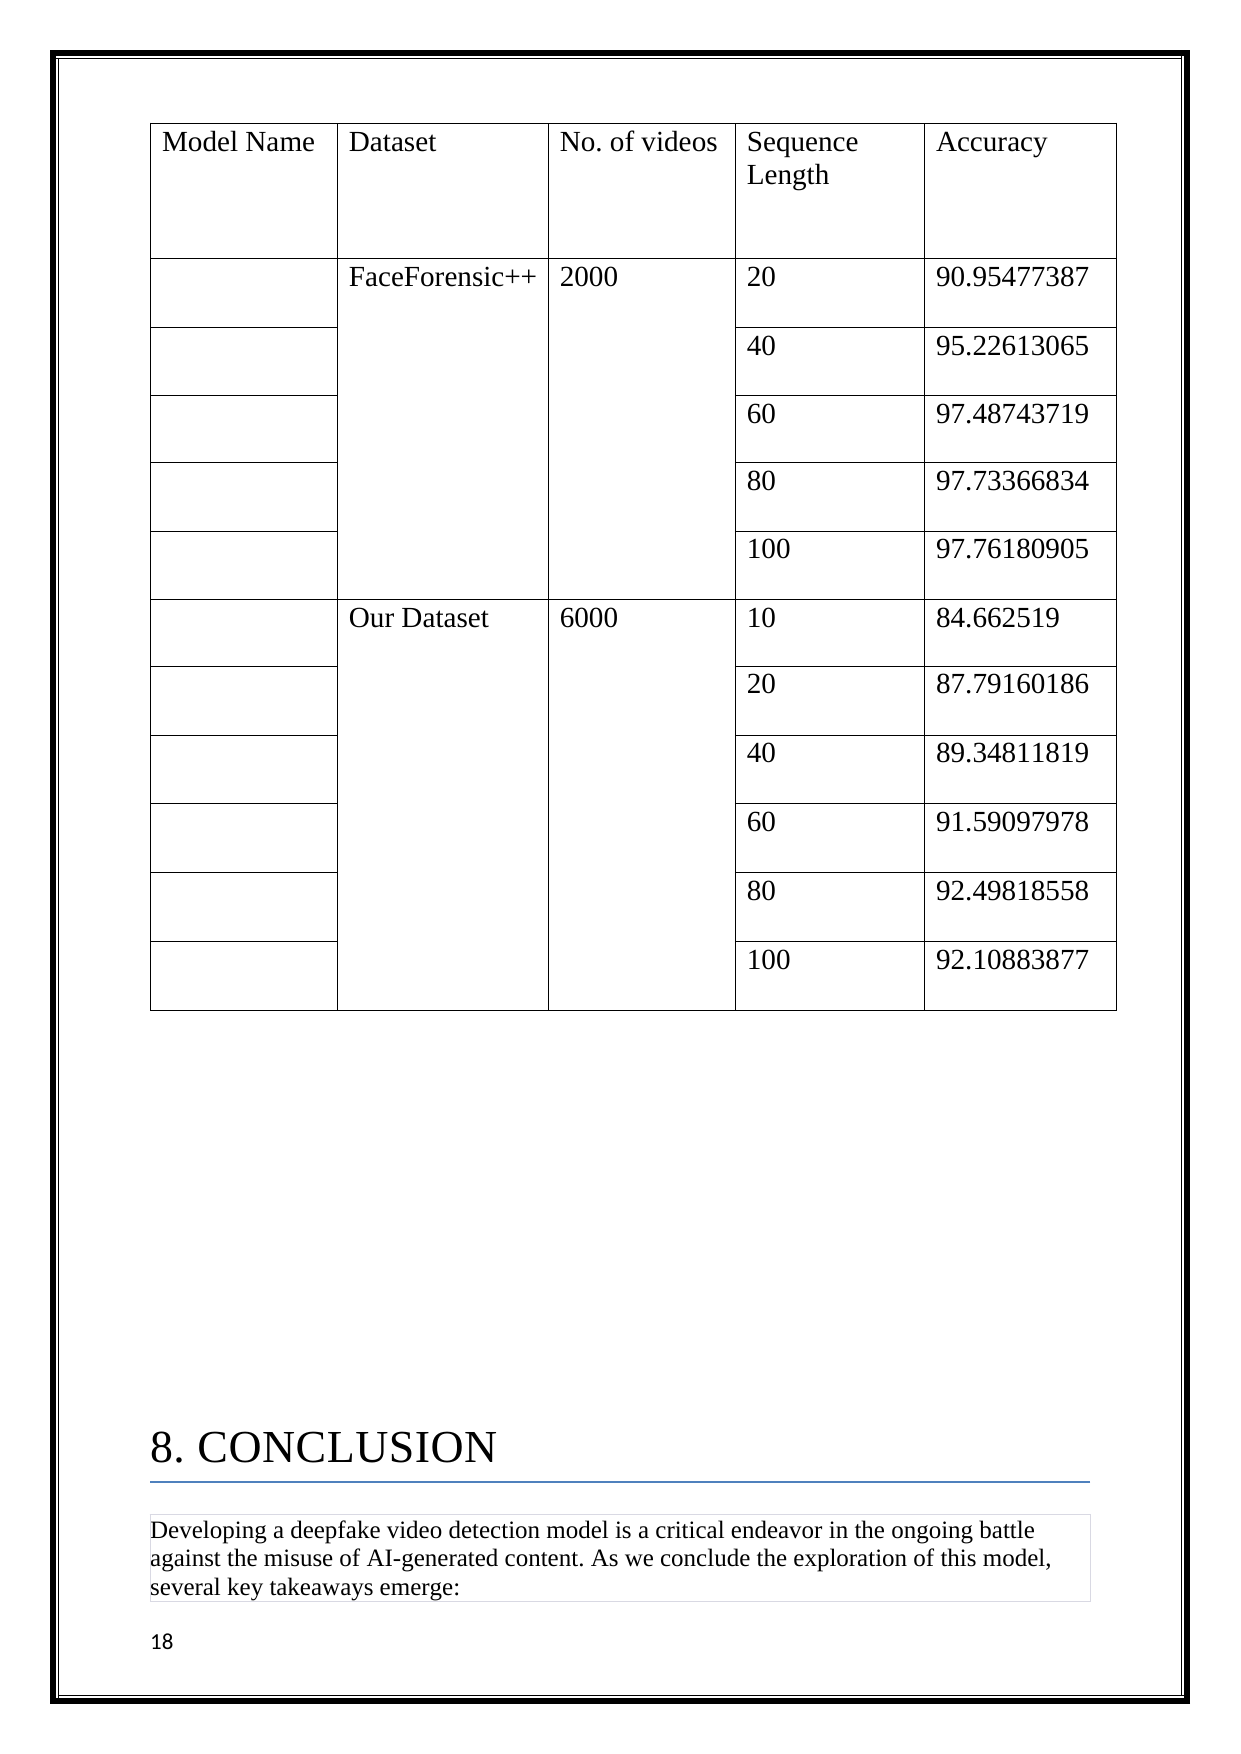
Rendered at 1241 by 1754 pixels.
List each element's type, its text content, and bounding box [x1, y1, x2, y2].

table_header Dataset [338, 124, 548, 258]
table_header No. of videos [549, 124, 735, 258]
table_cell [151, 873, 337, 941]
table_cell [151, 804, 337, 872]
table_cell 10 [736, 600, 924, 666]
table_cell 87.79160186 [925, 667, 1116, 734]
table_cell [151, 667, 337, 734]
table_cell [151, 600, 337, 666]
table_cell [151, 532, 337, 599]
table_cell [151, 942, 337, 1010]
table_cell 6000 [549, 600, 735, 1010]
table_cell 80 [736, 463, 924, 531]
table_cell [151, 463, 337, 531]
table_cell 40 [736, 736, 924, 803]
table_cell 95.22613065 [925, 328, 1116, 395]
table_cell 40 [736, 328, 924, 395]
table_header Model Name [151, 124, 337, 258]
text Developing a deepfake video detection model is a critical endeavor in the ongoing battle against the misuse of AI-generated content. As we conclude the exploration of this model, several key takeaways emerge: [151, 1515, 1090, 1601]
table_cell 97.73366834 [925, 463, 1116, 531]
table_cell 92.49818558 [925, 873, 1116, 941]
table_cell [151, 328, 337, 395]
table_cell 60 [736, 396, 924, 462]
table_cell 84.662519 [925, 600, 1116, 666]
table_cell [151, 396, 337, 462]
title 8. CONCLUSION [150, 1420, 1090, 1481]
table_cell 100 [736, 942, 924, 1010]
table_cell [151, 259, 337, 327]
table_cell FaceForensic++ [338, 259, 548, 599]
table_cell 60 [736, 804, 924, 872]
table_cell 100 [736, 532, 924, 599]
table_cell [151, 736, 337, 803]
table_header Sequence Length [736, 124, 924, 258]
table_cell 92.10883877 [925, 942, 1116, 1010]
table_cell 97.48743719 [925, 396, 1116, 462]
table_cell Our Dataset [338, 600, 548, 1010]
table_cell 91.59097978 [925, 804, 1116, 872]
table_header Accuracy [925, 124, 1116, 258]
table_cell 90.95477387 [925, 259, 1116, 327]
table_cell 97.76180905 [925, 532, 1116, 599]
table_cell 2000 [549, 259, 735, 599]
table_cell 89.34811819 [925, 736, 1116, 803]
table_cell 80 [736, 873, 924, 941]
table_cell 20 [736, 259, 924, 327]
table_cell 20 [736, 667, 924, 734]
